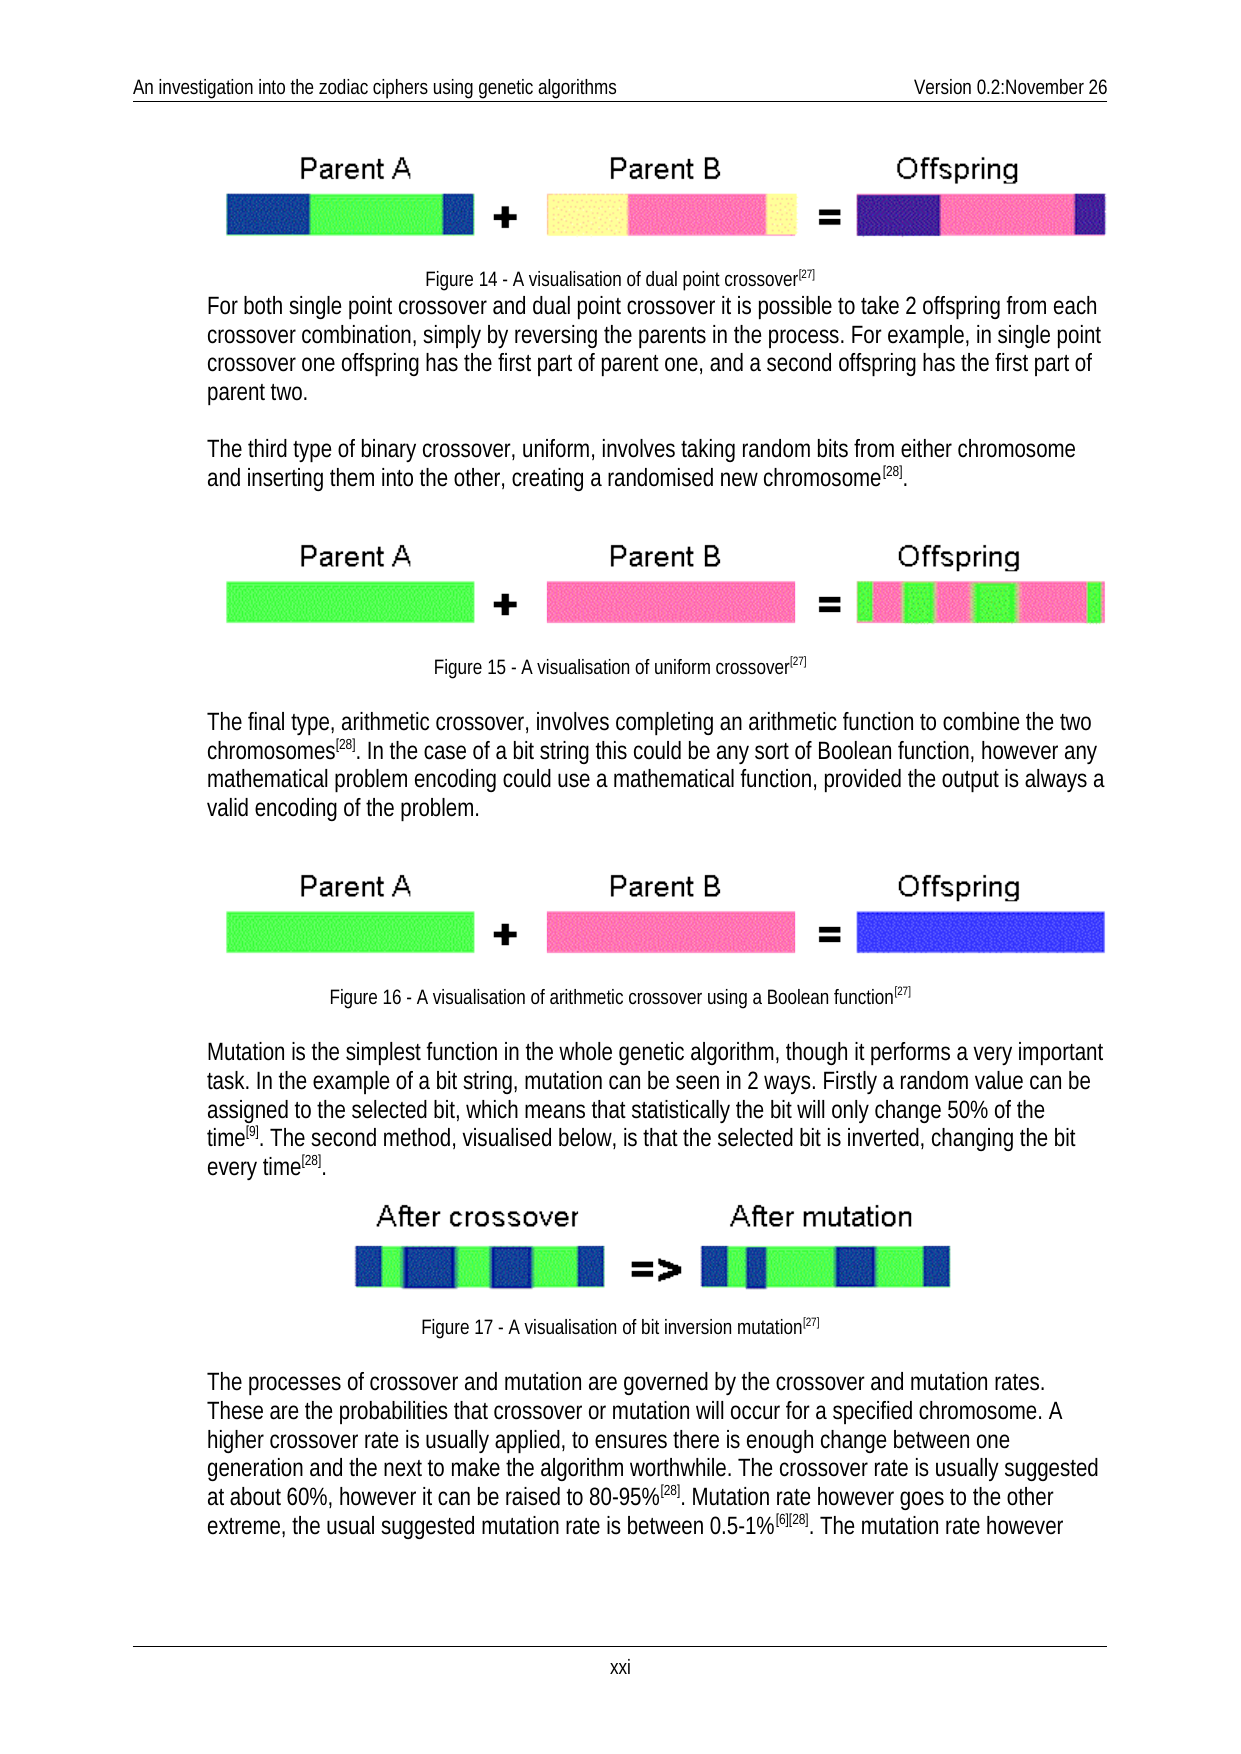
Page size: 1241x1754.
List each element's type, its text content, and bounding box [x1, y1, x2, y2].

picture [206, 520, 1145, 655]
picture [206, 850, 1145, 985]
picture [206, 132, 1145, 268]
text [207, 1367, 1107, 1539]
text For both single point crossover and dual point crossover it is possible to take 2 offspring from each crossover combination, simply by reversing the parents in the process. For example, in single point crossover one offspring has the first part of parent one, and a second offspring has the first part of parent two. [207, 291, 1107, 406]
text The third type of binary crossover, uniform, involves taking random bits from either chromosome and inserting them into the other, creating a randomised new chromosome[28]. [207, 434, 1107, 492]
text Mutation is the simplest function in the whole genetic algorithm, though it performs a very important task. In the example of a bit string, mutation can be seen in 2 ways. Firstly a random value can be assigned to the selected bit, which means that statistically the bit will only change 50% of the time[9]. The second method, visualised below, is that the selected bit is inverted, changing the bit every time[28]. [207, 1037, 1107, 1181]
picture [336, 1180, 978, 1315]
text The final type, arithmetic crossover, involves completing an arithmetic function to combine the two chromosomes[28]. In the case of a bit string this could be any sort of Boolean function, however any mathematical problem encoding could use a mathematical function, provided the output is always a valid encoding of the problem. [207, 707, 1107, 822]
